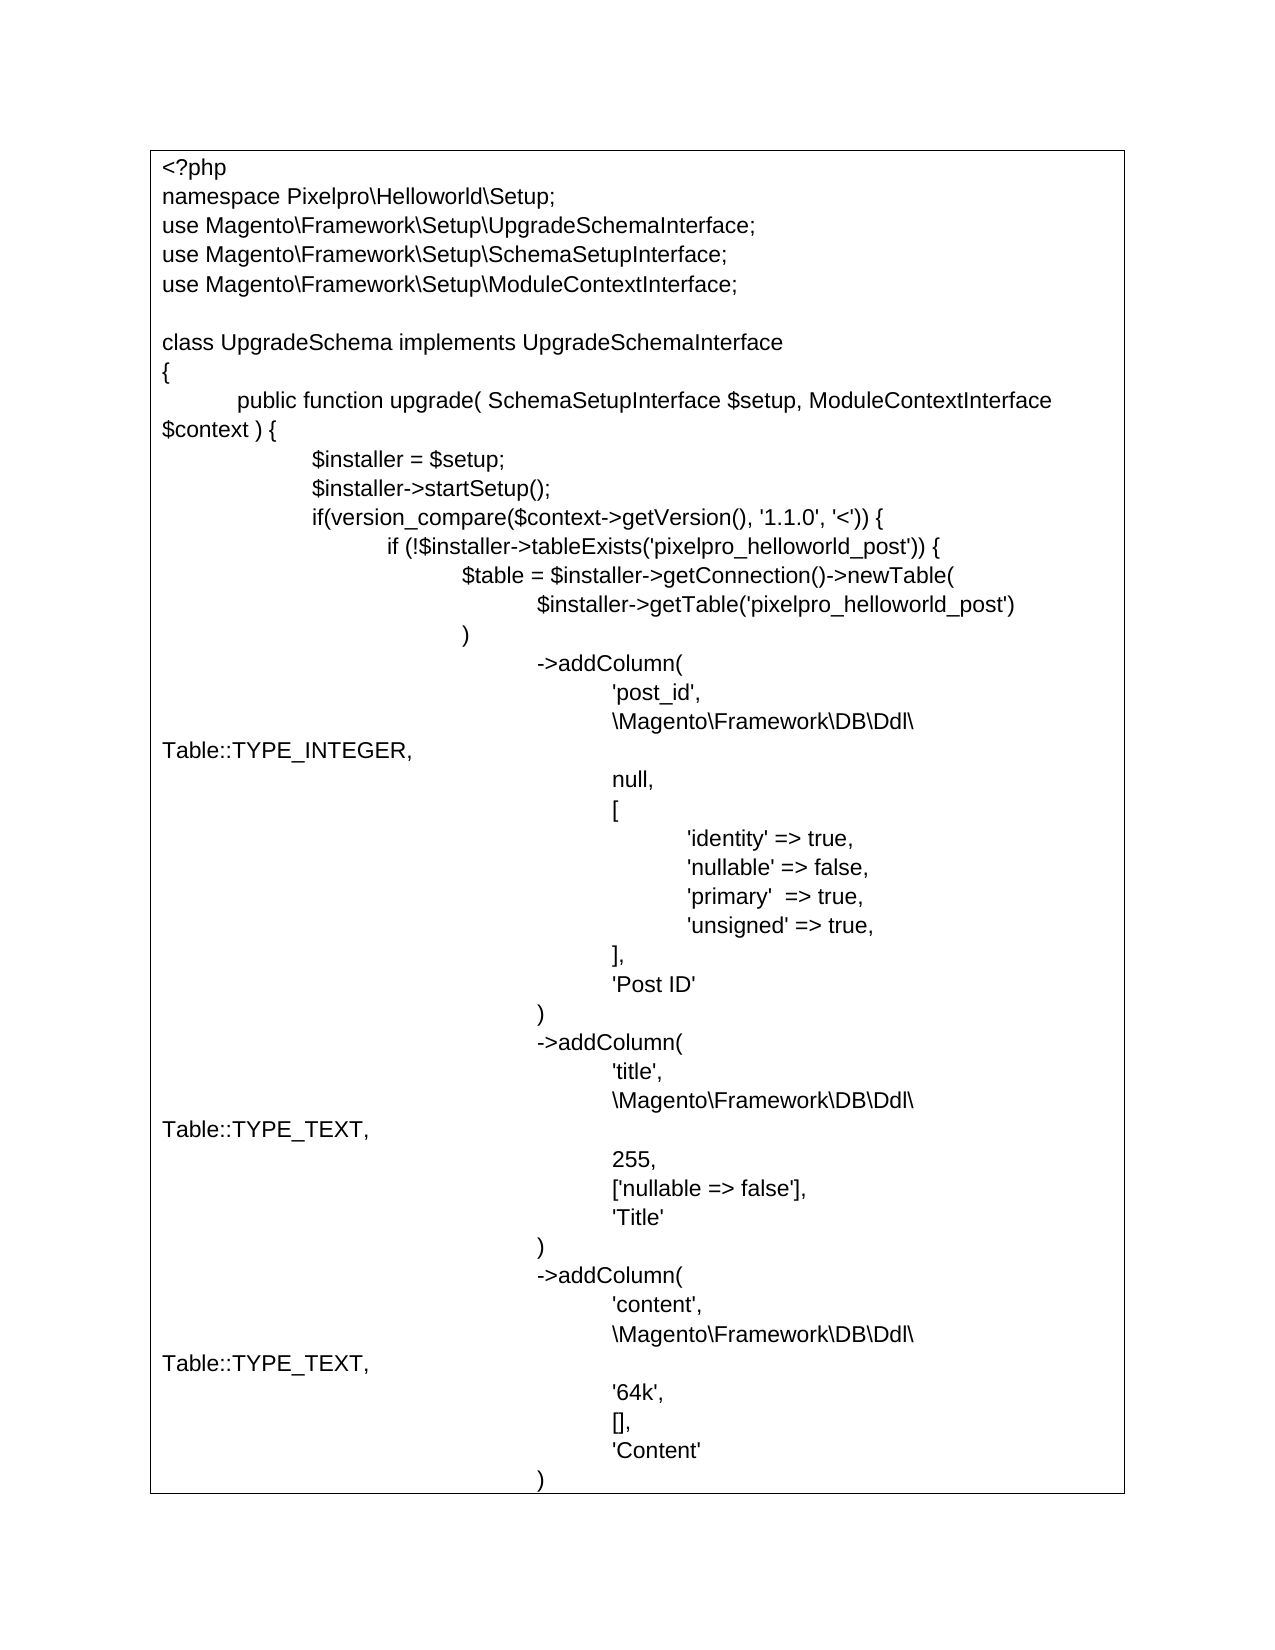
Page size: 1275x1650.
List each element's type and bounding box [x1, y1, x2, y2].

table_header [151, 151, 1124, 1493]
